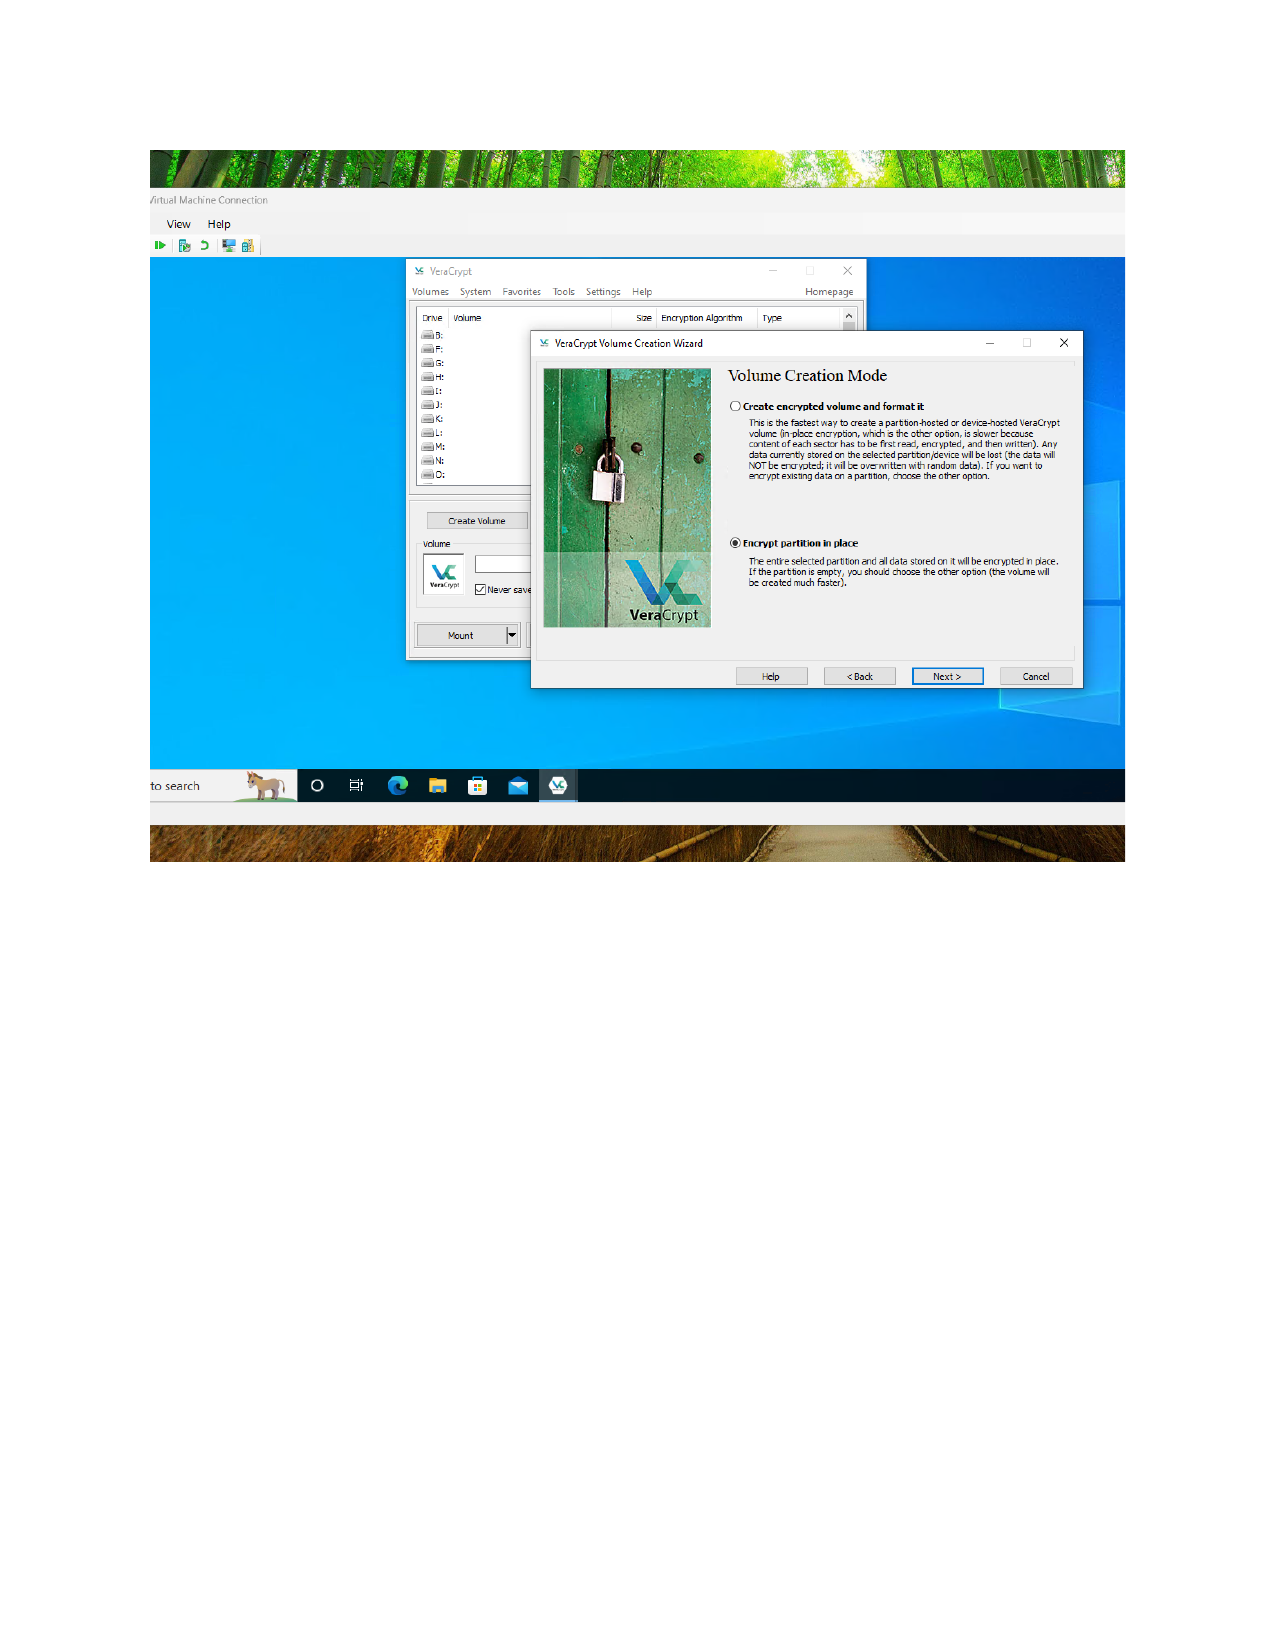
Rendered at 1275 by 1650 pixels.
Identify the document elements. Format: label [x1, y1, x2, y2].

picture [150, 150, 1125, 862]
